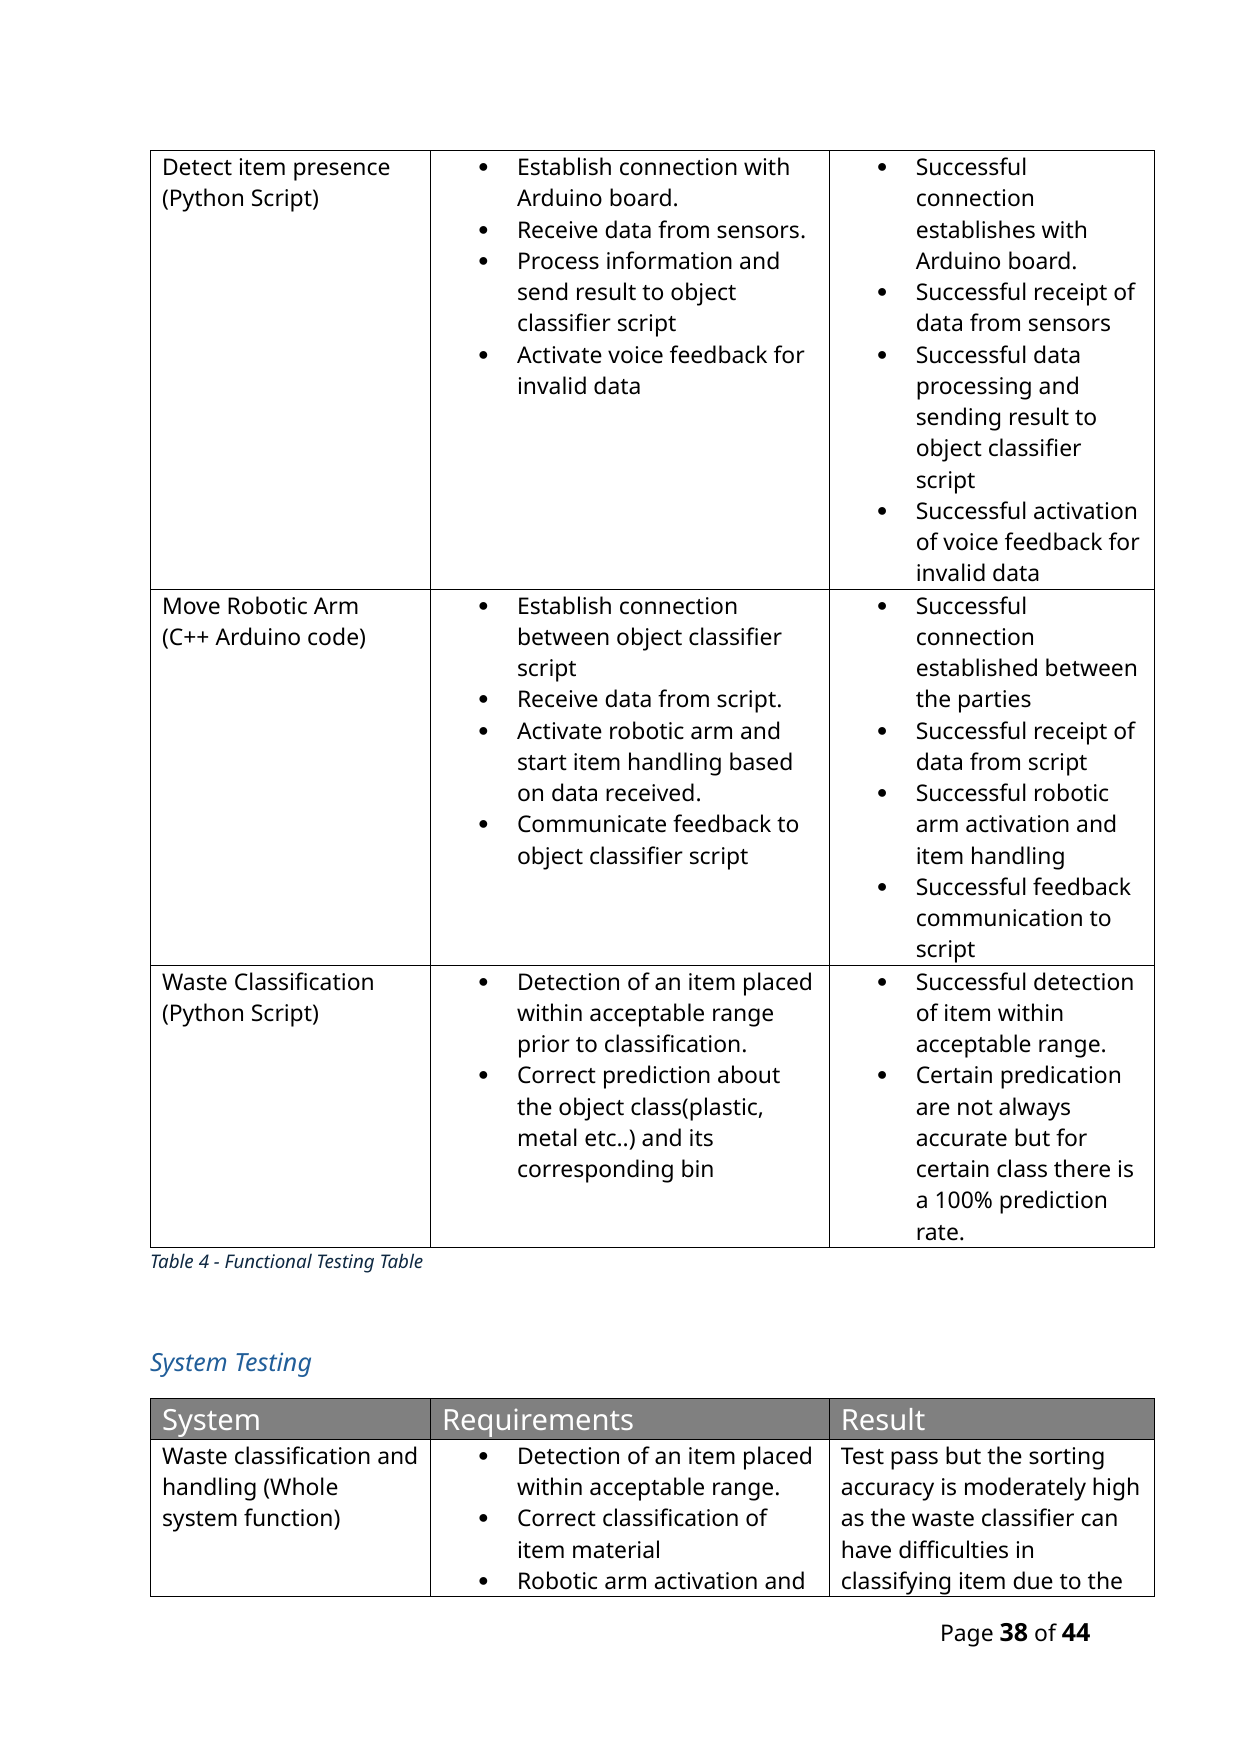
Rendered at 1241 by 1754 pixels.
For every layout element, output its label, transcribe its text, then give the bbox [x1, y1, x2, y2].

table_header Requirements [431, 1399, 829, 1439]
table_header Result [830, 1399, 1154, 1439]
table_cell Detection of an item placed within acceptable range prior to classification. Correct prediction about the object class(plastic, metal etc..) and its corresponding bin [431, 966, 829, 1247]
table_cell Waste Classification (Python Script) [151, 966, 430, 1247]
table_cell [431, 1440, 829, 1596]
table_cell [151, 1440, 430, 1596]
text Table 4 - Functional Testing Table [150, 1248, 1090, 1273]
table_cell Establish connection with Arduino board. Receive data from sensors. Process information and send result to object classifier script Activate voice feedback for invalid data [431, 151, 829, 588]
table_cell Successful connection established between the parties Successful receipt of data from script Successful robotic arm activation and item handling Successful feedback communication to script [830, 590, 1154, 964]
table_cell Establish connection between object classifier script Receive data from script. Activate robotic arm and start item handling based on data received. Communicate feedback to object classifier script [431, 590, 829, 964]
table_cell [830, 1440, 1154, 1596]
table_cell Successful detection of item within acceptable range. Certain predication are not always accurate but for certain class there is a 100% prediction rate. [830, 966, 1154, 1247]
table_cell Move Robotic Arm (C++ Arduino code) [151, 590, 430, 964]
text System Testing [150, 1345, 1090, 1379]
table_cell Detect item presence (Python Script) [151, 151, 430, 588]
table_cell Successful connection establishes with Arduino board. Successful receipt of data from sensors Successful data processing and sending result to object classifier script Successful activation of voice feedback for invalid data [830, 151, 1154, 588]
table_header System [151, 1399, 430, 1439]
